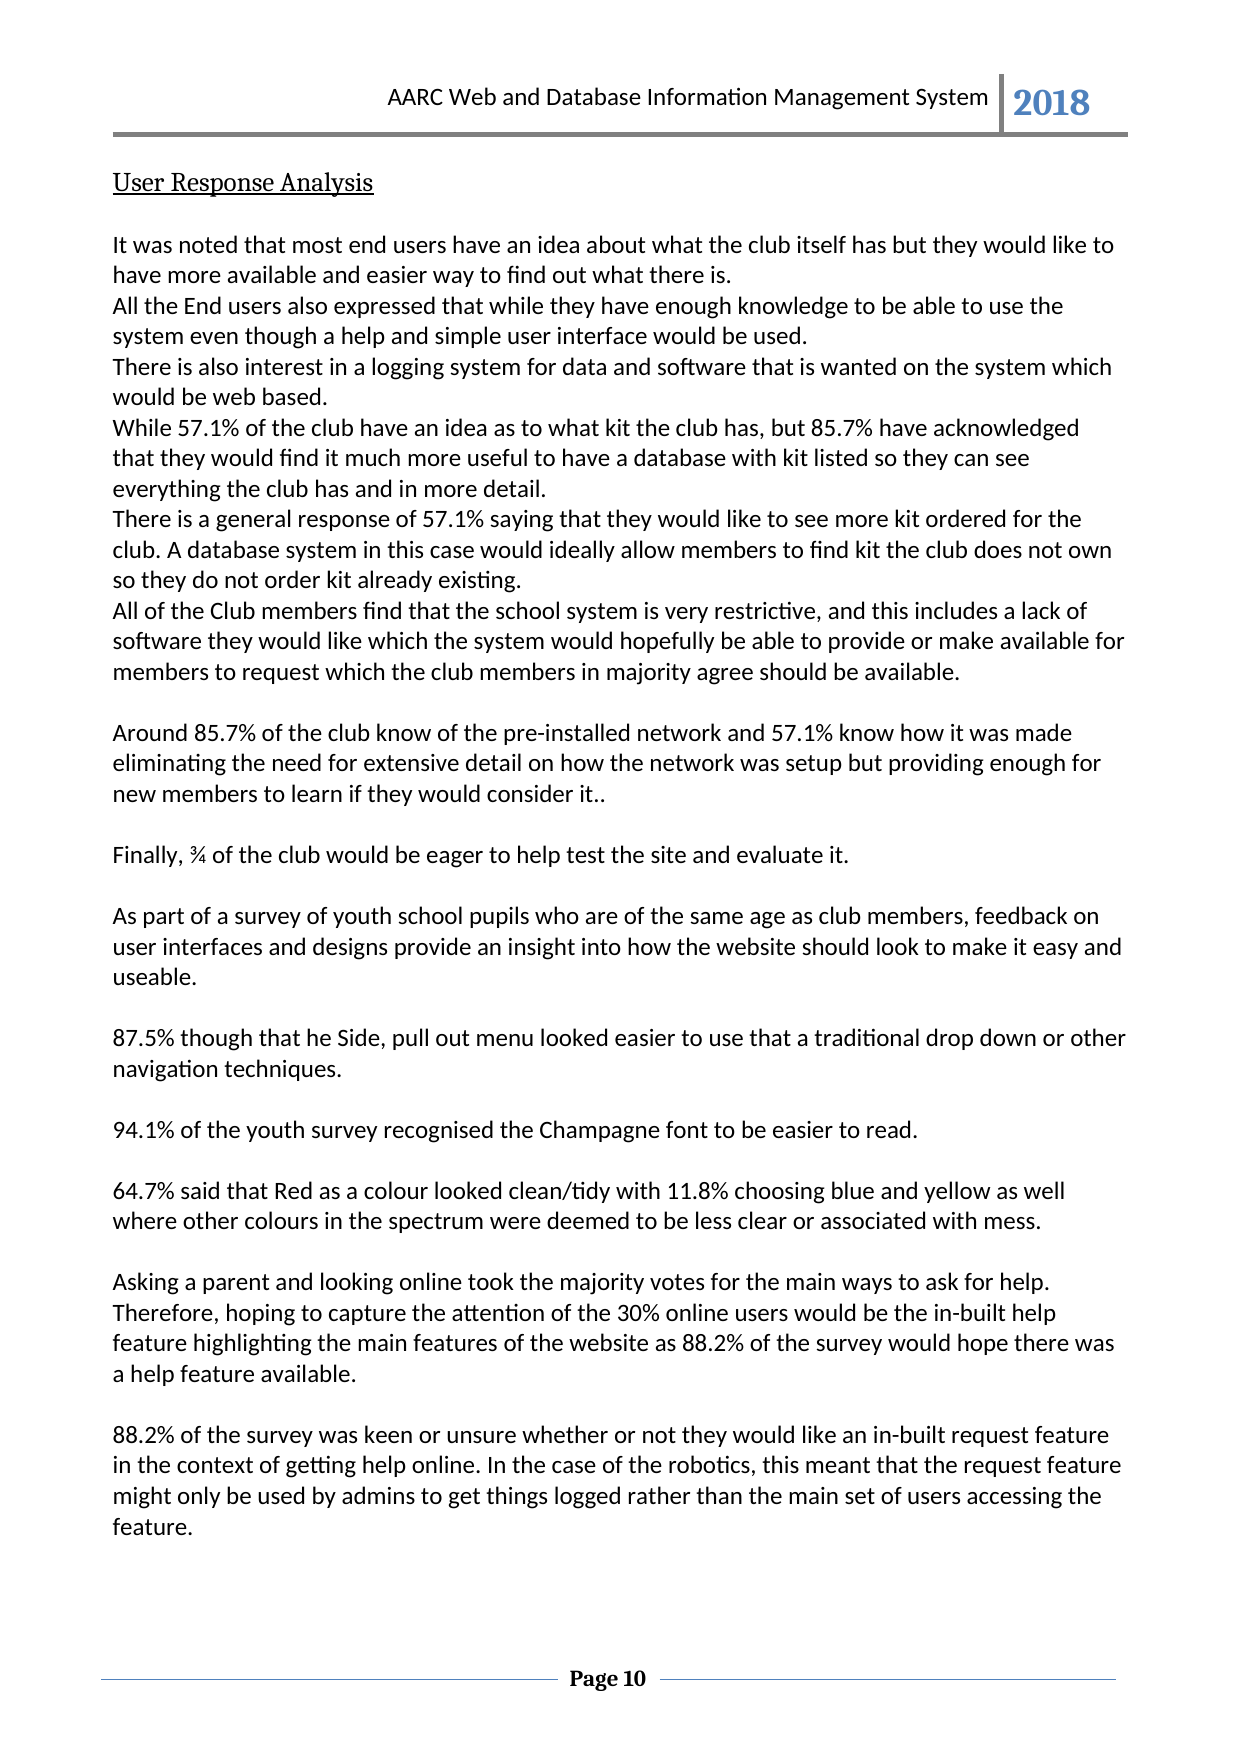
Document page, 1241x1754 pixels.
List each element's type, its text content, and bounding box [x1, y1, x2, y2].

text 64.7% said that Red as a colour looked clean/tidy with 11.8% choosing blue and yellow as well where other colours in the spectrum were deemed to be less clear or associated with mess. [112, 1175, 1128, 1236]
text It was noted that most end users have an idea about what the club itself has but they would like to have more available and easier way to find out what there is. [112, 229, 1128, 290]
text Asking a parent and looking online took the majority votes for the main ways to ask for help. Therefore, hoping to capture the attention of the 30% online users would be the in-built help feature highlighting the main features of the website as 88.2% of the survey would hope there was a help feature available. [112, 1266, 1128, 1388]
text There is a general response of 57.1% saying that they would like to see more kit ordered for the club. A database system in this case would ideally allow members to find kit the club does not own so they do not order kit already existing. [112, 503, 1128, 595]
text 88.2% of the survey was keen or unsure whether or not they would like an in-built request feature in the context of getting help online. In the case of the robotics, this meant that the request feature might only be used by admins to get things logged rather than the main set of users accessing the feature. [112, 1419, 1128, 1541]
text 94.1% of the youth survey recognised the Champagne font to be easier to read. [112, 1114, 1128, 1144]
text Finally, ¾ of the club would be eager to help test the site and evaluate it. [112, 839, 1128, 870]
text There is also interest in a logging system for data and software that is wanted on the system which would be web based. [112, 351, 1128, 412]
text 87.5% though that he Side, pull out menu looked easier to use that a traditional drop down or other navigation techniques. [112, 1022, 1128, 1083]
text As part of a survey of youth school pupils who are of the same age as club members, feedback on user interfaces and designs provide an insight into how the website should look to make it easy and useable. [112, 900, 1128, 992]
subtitle User Response Analysis [112, 167, 1128, 198]
text Around 85.7% of the club know of the pre-installed network and 57.1% know how it was made eliminating the need for extensive detail on how the network was setup but providing enough for new members to learn if they would consider it.. [112, 717, 1128, 809]
text While 57.1% of the club have an idea as to what kit the club has, but 85.7% have acknowledged that they would find it much more useful to have a database with kit listed so they can see everything the club has and in more detail. [112, 412, 1128, 503]
text All the End users also expressed that while they have enough knowledge to be able to use the system even though a help and simple user interface would be used. [112, 290, 1128, 351]
text All of the Club members find that the school system is very restrictive, and this includes a lack of software they would like which the system would hopefully be able to provide or make available for members to request which the club members in majority agree should be available. [112, 595, 1128, 687]
